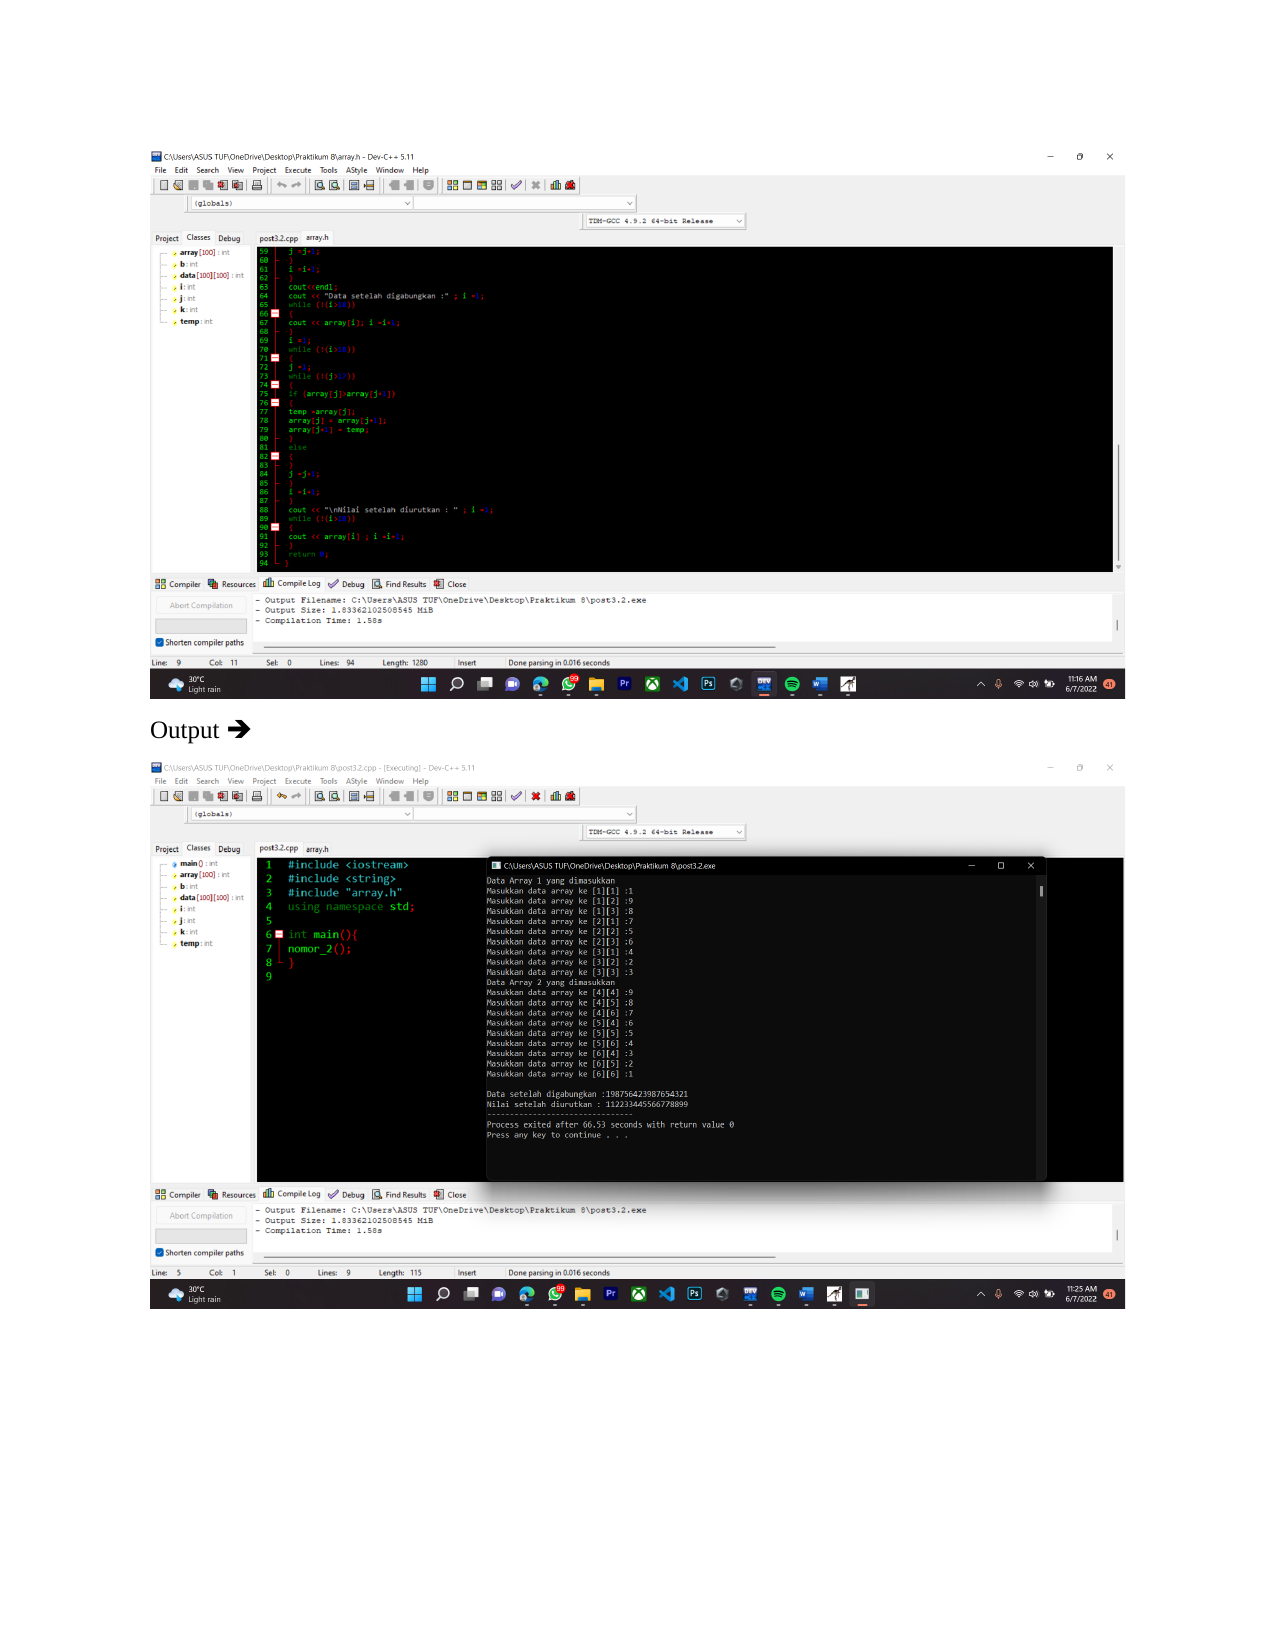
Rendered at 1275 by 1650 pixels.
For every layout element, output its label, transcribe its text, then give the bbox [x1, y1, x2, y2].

picture [150, 760, 1125, 1309]
text Output [150, 715, 1125, 744]
picture [150, 150, 1125, 699]
